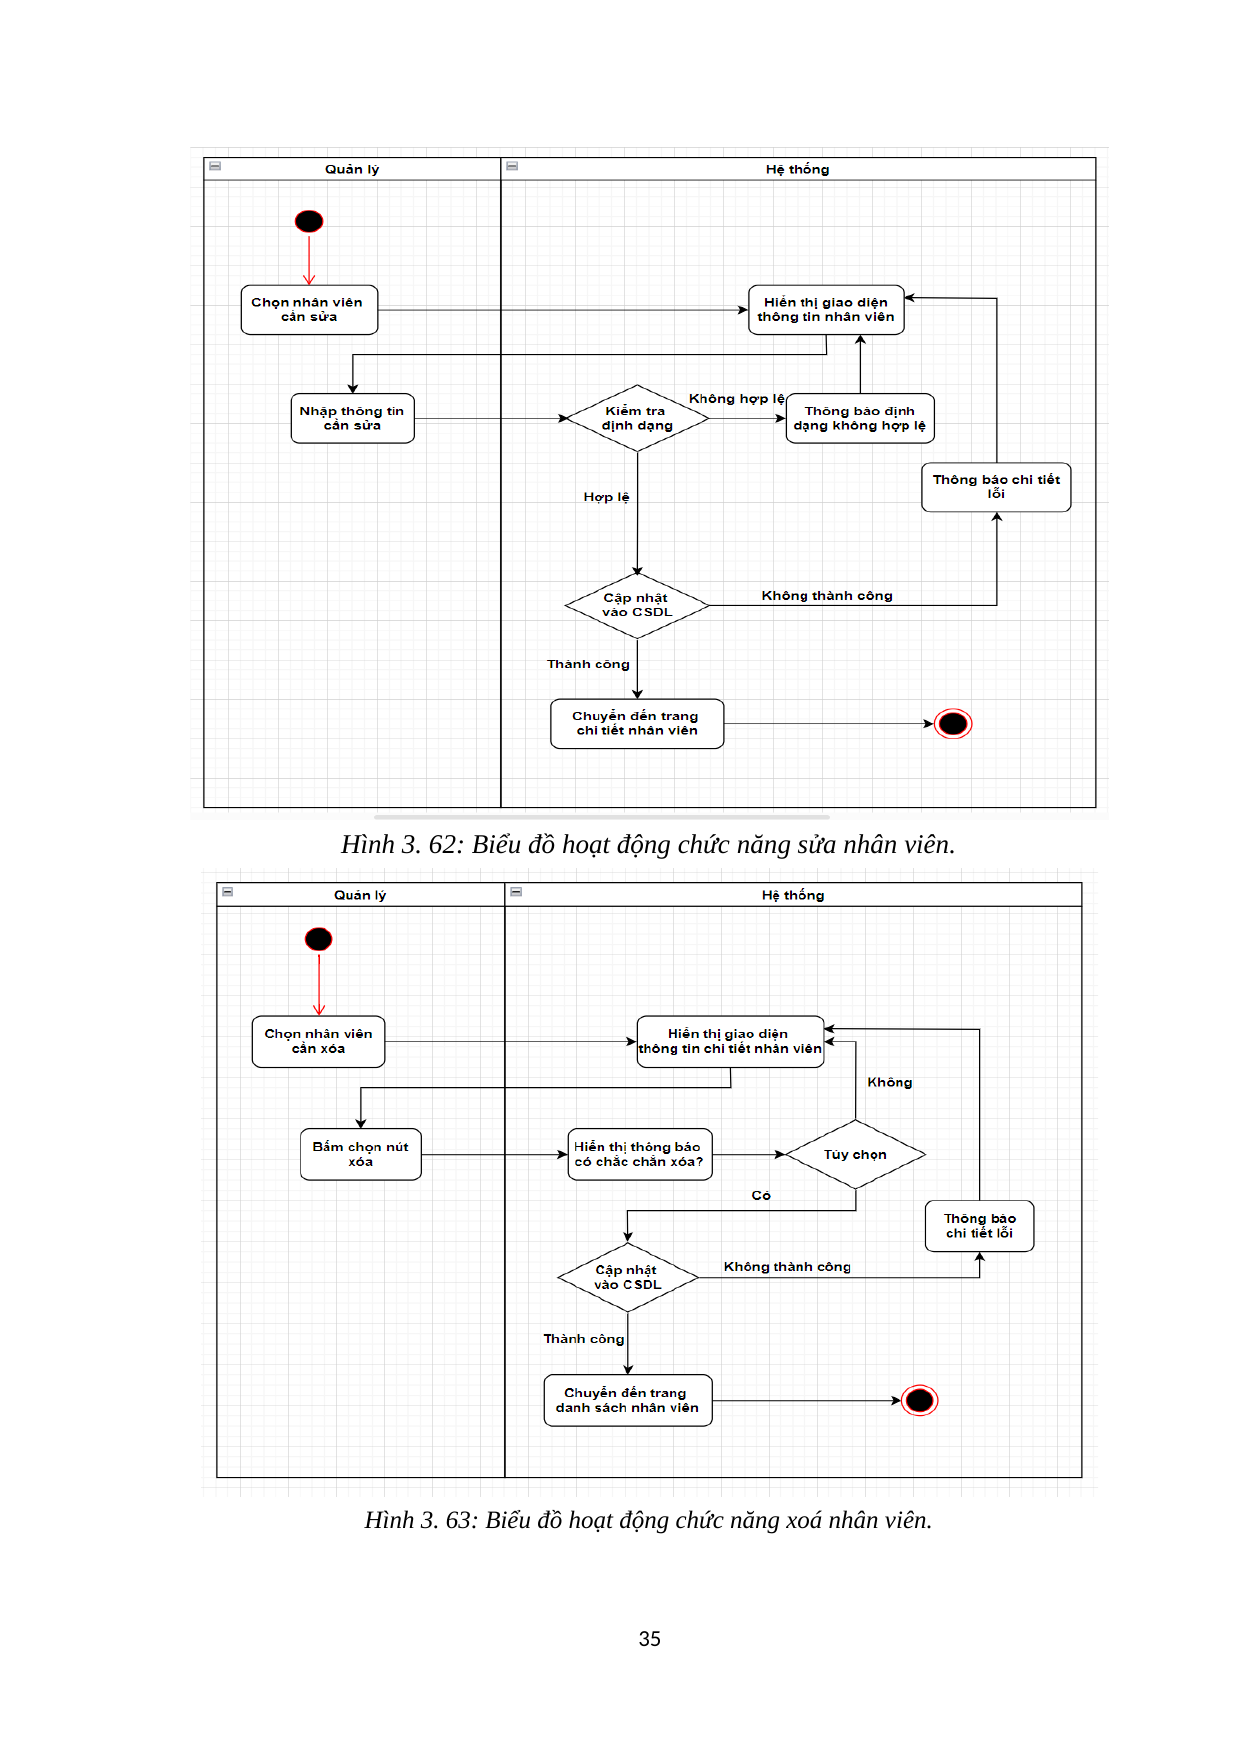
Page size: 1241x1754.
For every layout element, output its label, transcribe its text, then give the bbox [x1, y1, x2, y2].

picture [201, 868, 1099, 1497]
picture [190, 147, 1109, 820]
